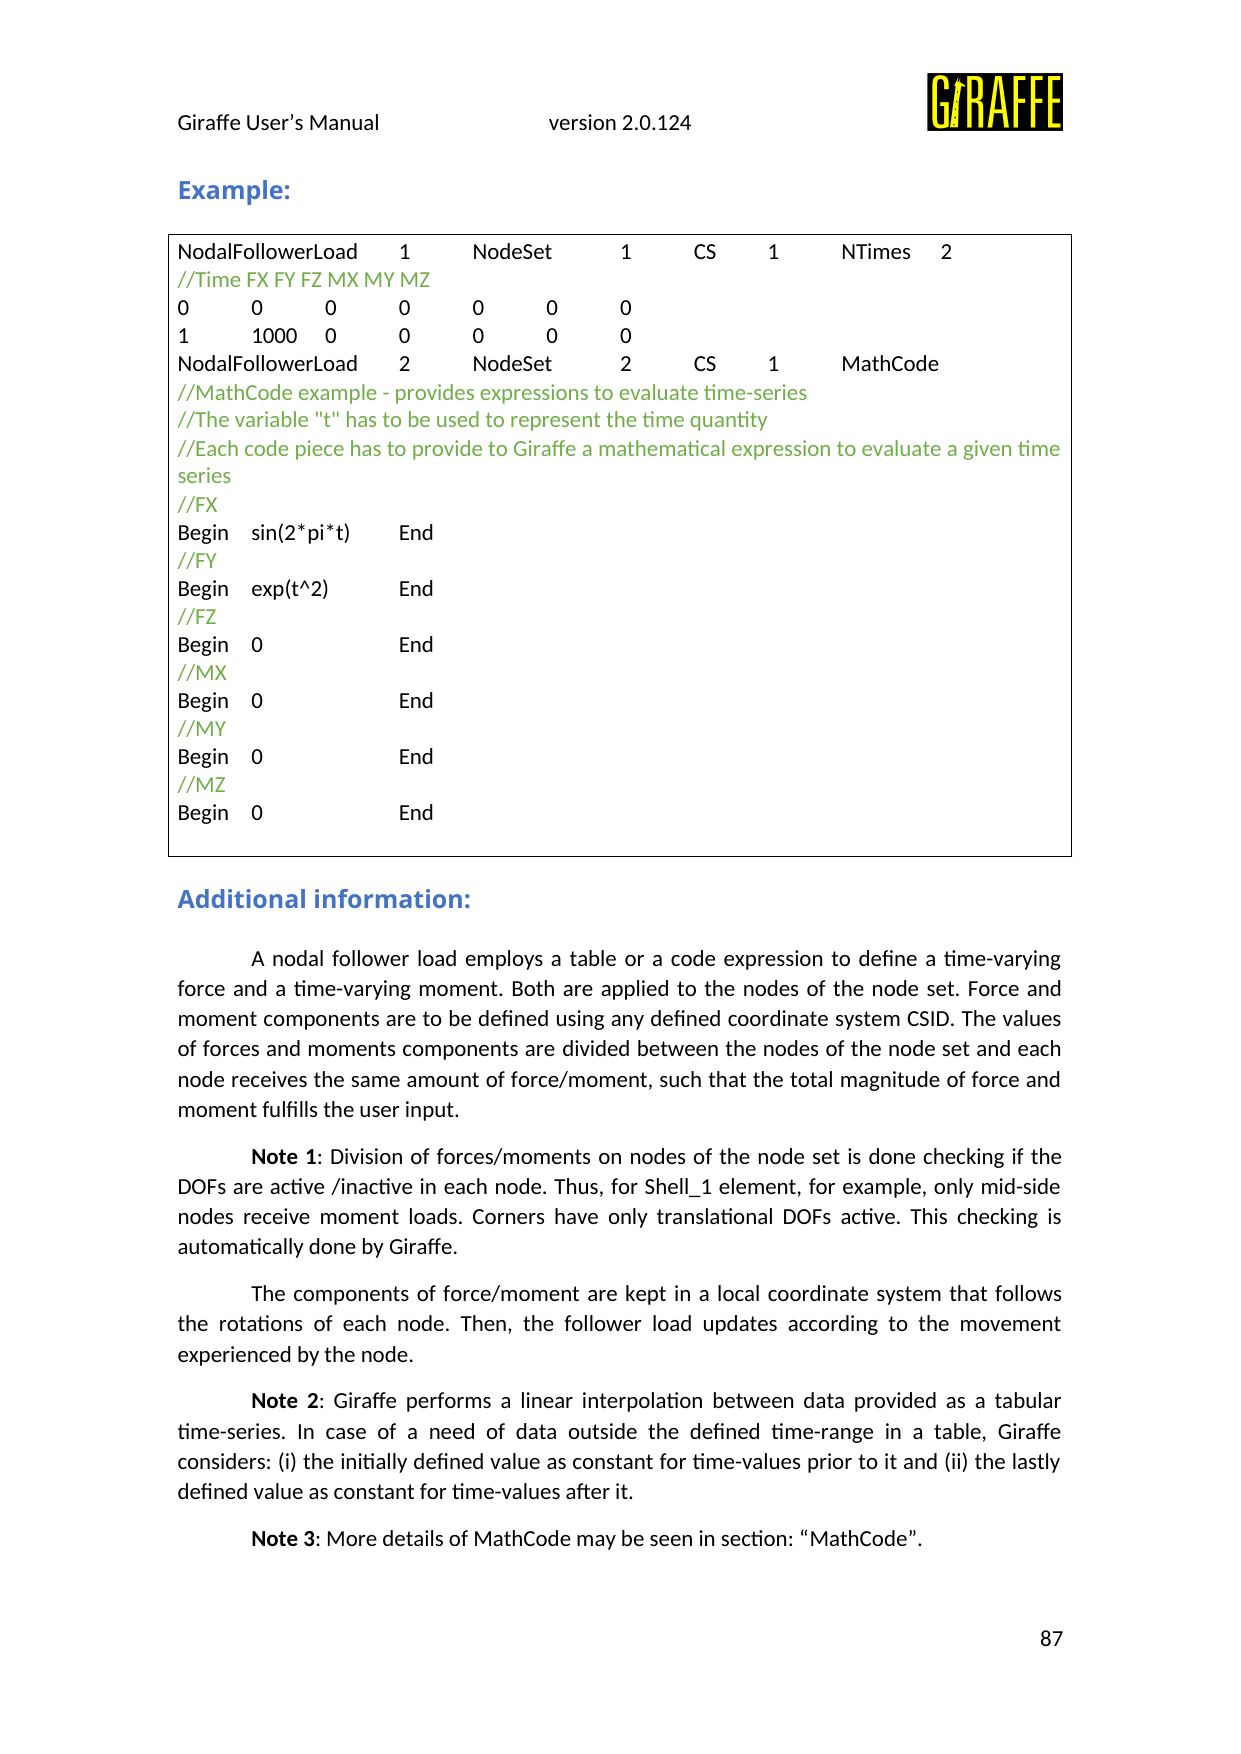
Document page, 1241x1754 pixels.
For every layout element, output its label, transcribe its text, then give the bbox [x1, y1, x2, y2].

text //Time FX FY FZ MX MY MZ [177, 266, 1063, 293]
text Note 1: Division of forces/moments on nodes of the node set is done checking if the DOFs are active /inactive in each node. Thus, for Shell_1 element, for example, only mid-side nodes receive moment loads. Corners have only translational DOFs active. This checking is automatically done by Giraffe. [177, 1142, 1063, 1260]
text NodalFollowerLoad 1 NodeSet 1 CS 1 NTimes 2 [169, 235, 1071, 266]
text Note 3: More details of MathCode may be seen in section: “MathCode”. [177, 1524, 1063, 1552]
text //FX [177, 490, 1063, 518]
text Begin 0 End [177, 742, 1063, 770]
text //MX [177, 658, 1063, 686]
text 1 1000 0 0 0 0 0 [177, 322, 1063, 349]
text //MathCode example - provides expressions to evaluate time-series [177, 378, 1063, 406]
text 0 0 0 0 0 0 0 [177, 293, 1063, 322]
text Begin 0 End [177, 630, 1063, 658]
text NodalFollowerLoad 2 NodeSet 2 CS 1 MathCode [177, 349, 1063, 378]
text Begin exp(t^2) End [177, 574, 1063, 602]
text Begin sin(2*pi*t) End [177, 518, 1063, 546]
text //FZ [177, 602, 1063, 630]
text //MY [177, 714, 1063, 742]
text Note 2: Giraffe performs a linear interpolation between data provided as a tabular time-series. In case of a need of data outside the defined time-range in a table, Giraffe considers: (i) the initially defined value as constant for time-values prior to it and (ii) the lastly defined value as constant for time-values after it. [177, 1387, 1063, 1505]
text //The variable "t" has to be used to represent the time quantity [177, 406, 1063, 434]
text //FY [177, 546, 1063, 574]
text //MZ [177, 770, 1063, 798]
subtitle Example: [177, 173, 1063, 207]
subtitle Additional information: [177, 882, 1063, 916]
text The components of force/moment are kept in a local coordinate system that follows the rotations of each node. Then, the follower load updates according to the movement experienced by the node. [177, 1279, 1063, 1368]
text A nodal follower load employs a table or a code expression to define a time-varying force and a time-varying moment. Both are applied to the nodes of the node set. Force and moment components are to be defined using any defined coordinate system CSID. The values of forces and moments components are divided between the nodes of the node set and each node receives the same amount of force/moment, such that the total magnitude of force and moment fulfills the user input. [177, 944, 1063, 1123]
picture [927, 73, 1063, 131]
text Begin 0 End [177, 686, 1063, 714]
text Begin 0 End [177, 798, 1063, 826]
text //Each code piece has to provide to Giraffe a mathematical expression to evaluate a given time series [177, 434, 1063, 490]
